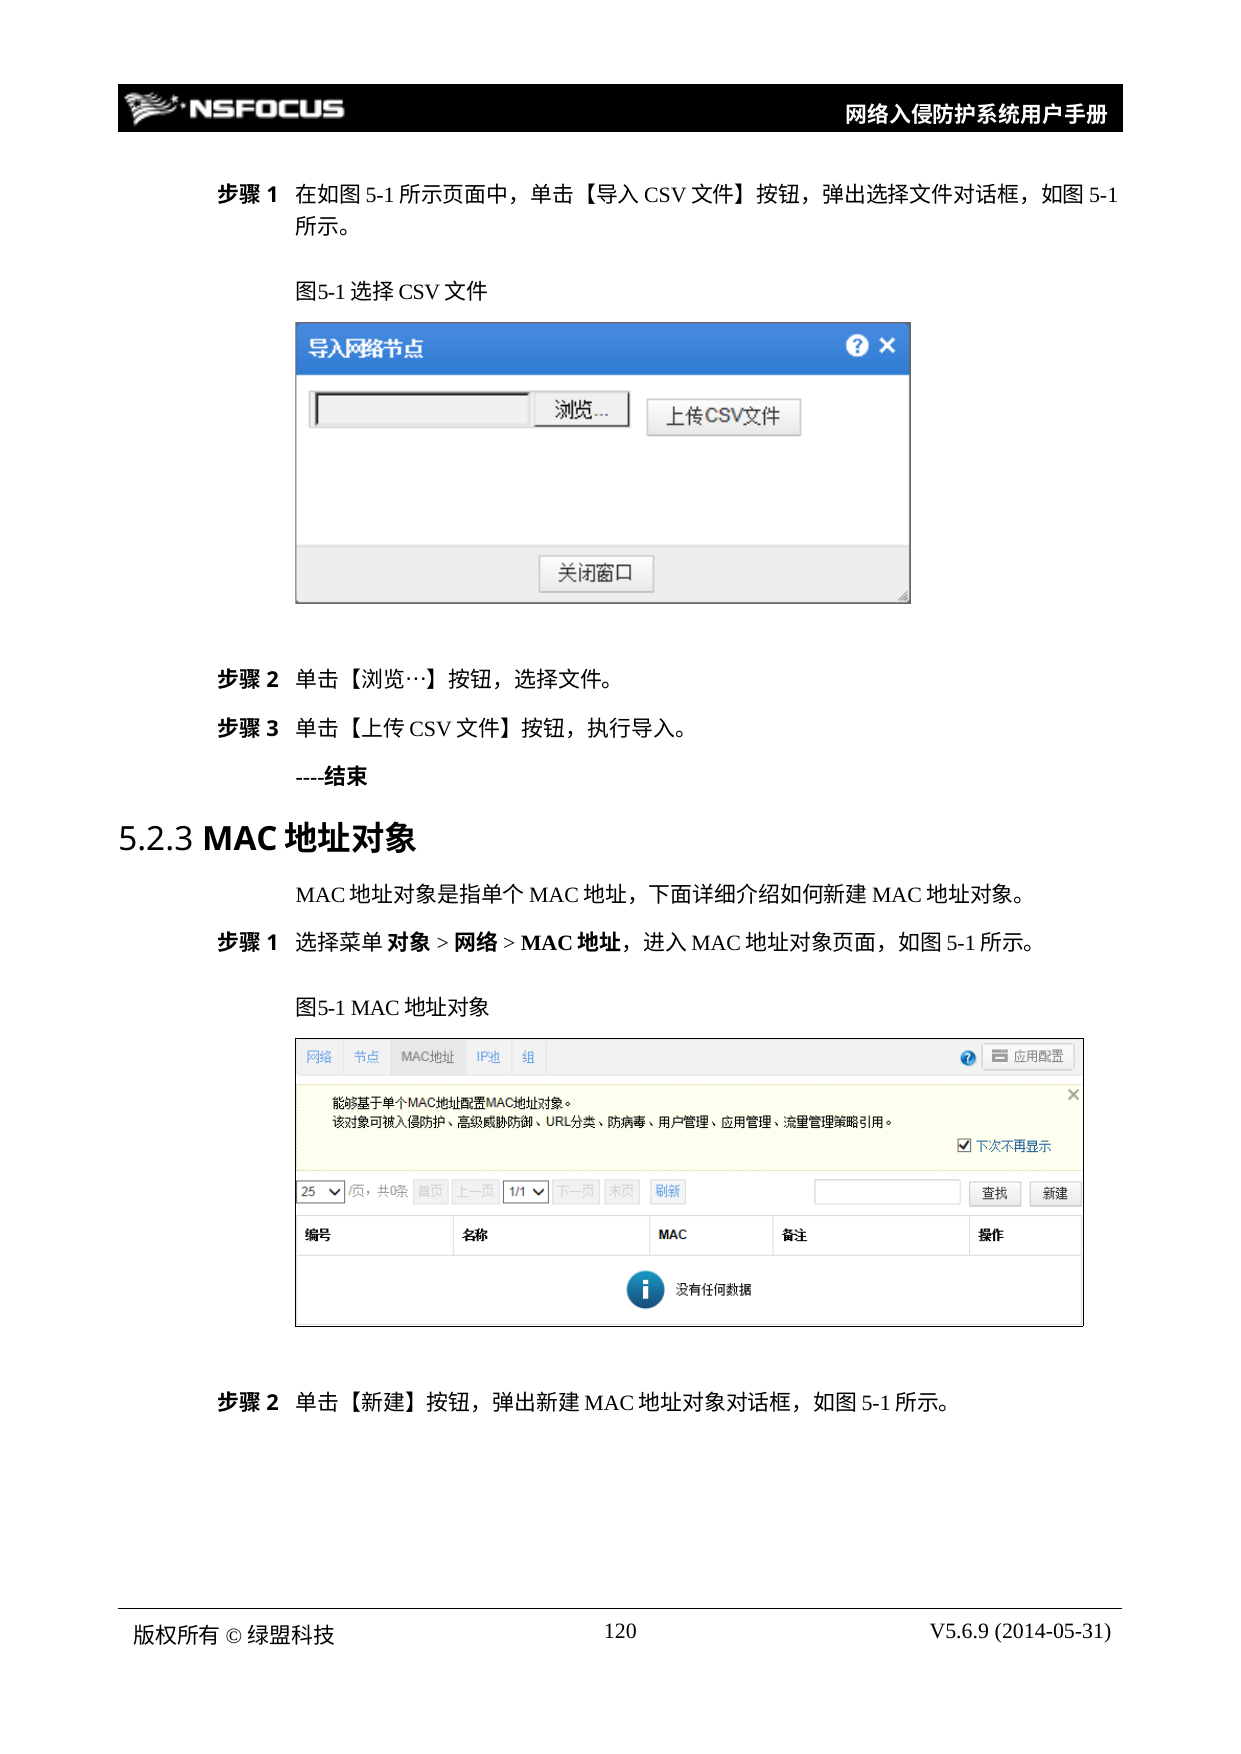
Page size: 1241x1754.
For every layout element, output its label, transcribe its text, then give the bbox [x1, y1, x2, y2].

text 单击【上传CSV文件】按钮，执行导入。 [279, 711, 1122, 742]
picture [118, 84, 1123, 132]
picture [296, 1039, 1083, 1326]
text 单击【新建】按钮，弹出新建MAC地址对象对话框，如图5-24所示。 [279, 1385, 1122, 1417]
subtitle MAC地址对象 [118, 811, 1122, 860]
text MAC地址对象 [295, 990, 1122, 1022]
text MAC地址对象是指单个MAC地址，下面详细介绍如何新建MAC地址对象。 [295, 877, 1122, 908]
text 选择CSV文件 [295, 274, 1122, 306]
text 选择菜单 对象 > 网络 > MAC地址，进入MAC地址对象页面，如图5-23所示。 [279, 925, 1122, 957]
text 在如图5-20所示页面中，单击【导入CSV文件】按钮，弹出选择文件对话框，如图5-22所示。 [279, 177, 1122, 241]
text ----结束 [295, 759, 1122, 791]
text 单击【浏览…】按钮，选择文件。 [279, 662, 1122, 694]
picture [295, 322, 911, 604]
